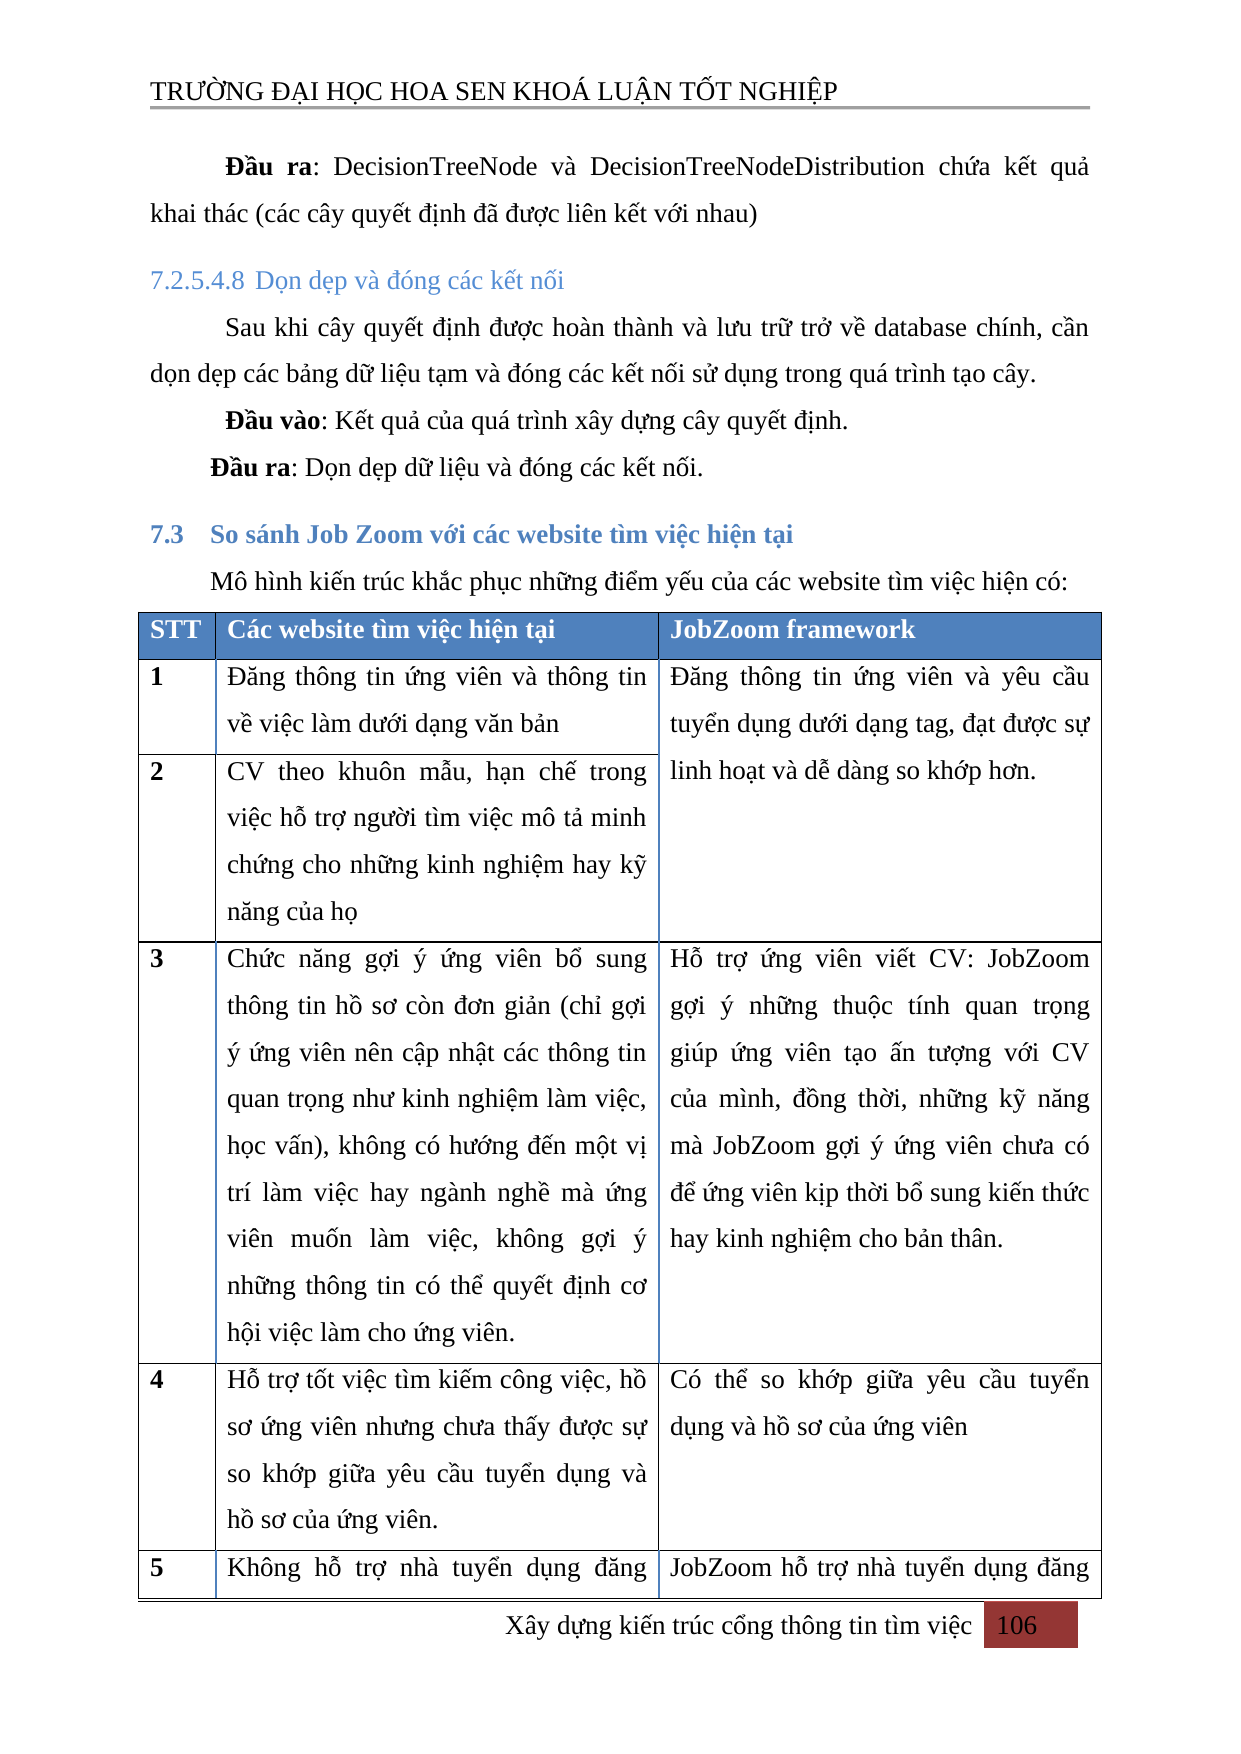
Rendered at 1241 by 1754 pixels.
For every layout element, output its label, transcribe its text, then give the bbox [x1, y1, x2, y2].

table_cell 1 [139, 660, 215, 754]
text Mô hình kiến trúc khắc phục những điểm yếu của các website tìm việc hiện có: [150, 565, 1090, 596]
subtitle So sánh Job Zoom với các website tìm việc hiện tại [150, 518, 1090, 549]
table_cell 4 [139, 1364, 215, 1550]
table_cell CV theo khuôn mẫu, hạn chế trong việc hỗ trợ người tìm việc mô tả minh chứng cho những kinh nghiệm hay kỹ năng của họ [216, 755, 658, 941]
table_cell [217, 1551, 658, 1598]
text Đầu ra: DecisionTreeNode và DecisionTreeNodeDistribution chứa kết quả khai thác (các cây quyết định đã được liên kết với nhau) [150, 150, 1090, 228]
table_cell Chức năng gợi ý ứng viên bổ sung thông tin hồ sơ còn đơn giản (chỉ gợi ý ứng viên nên cập nhật các thông tin quan trọng như kinh nghiệm làm việc, học vấn), không có hướng đến một vị trí làm việc hay ngành nghề mà ứng viên muốn làm việc, không gợi ý những thông tin có thể quyết định cơ hội việc làm cho ứng viên. [217, 943, 658, 1362]
table_cell 3 [139, 943, 215, 1362]
table_cell Có thể so khớp giữa yêu cầu tuyển dụng và hồ sơ của ứng viên [659, 1364, 1101, 1550]
table_cell 5 [139, 1551, 215, 1598]
table_header STT [139, 613, 215, 659]
table_header Các website tìm việc hiện tại [216, 613, 658, 659]
subtitle Dọn dẹp và đóng các kết nối [150, 264, 1090, 295]
table_header JobZoom framework [659, 613, 1101, 659]
table_cell Hỗ trợ tốt việc tìm kiếm công việc, hồ sơ ứng viên nhưng chưa thấy được sự so khớp giữa yêu cầu tuyển dụng và hồ sơ của ứng viên. [216, 1364, 658, 1550]
table_cell Đăng thông tin ứng viên và yêu cầu tuyển dụng dưới dạng tag, đạt được sự linh hoạt và dễ dàng so khớp hơn. [660, 660, 1101, 941]
text Đầu ra: Dọn dẹp dữ liệu và đóng các kết nối. [150, 451, 1090, 482]
table_cell Đăng thông tin ứng viên và thông tin về việc làm dưới dạng văn bản [217, 660, 658, 754]
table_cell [660, 1551, 1101, 1598]
table_cell Hỗ trợ ứng viên viết CV: JobZoom gợi ý những thuộc tính quan trọng giúp ứng viên tạo ấn tượng với CV của mình, đồng thời, những kỹ năng mà JobZoom gợi ý ứng viên chưa có để ứng viên kịp thời bổ sung kiến thức hay kinh nghiệm cho bản thân. [660, 943, 1101, 1362]
text Sau khi cây quyết định được hoàn thành và lưu trữ trở về database chính, cần dọn dẹp các bảng dữ liệu tạm và đóng các kết nối sử dụng trong quá trình tạo cây. [150, 311, 1090, 389]
text Đầu vào: Kết quả của quá trình xây dựng cây quyết định. [150, 404, 1090, 435]
table_cell 2 [139, 755, 215, 941]
